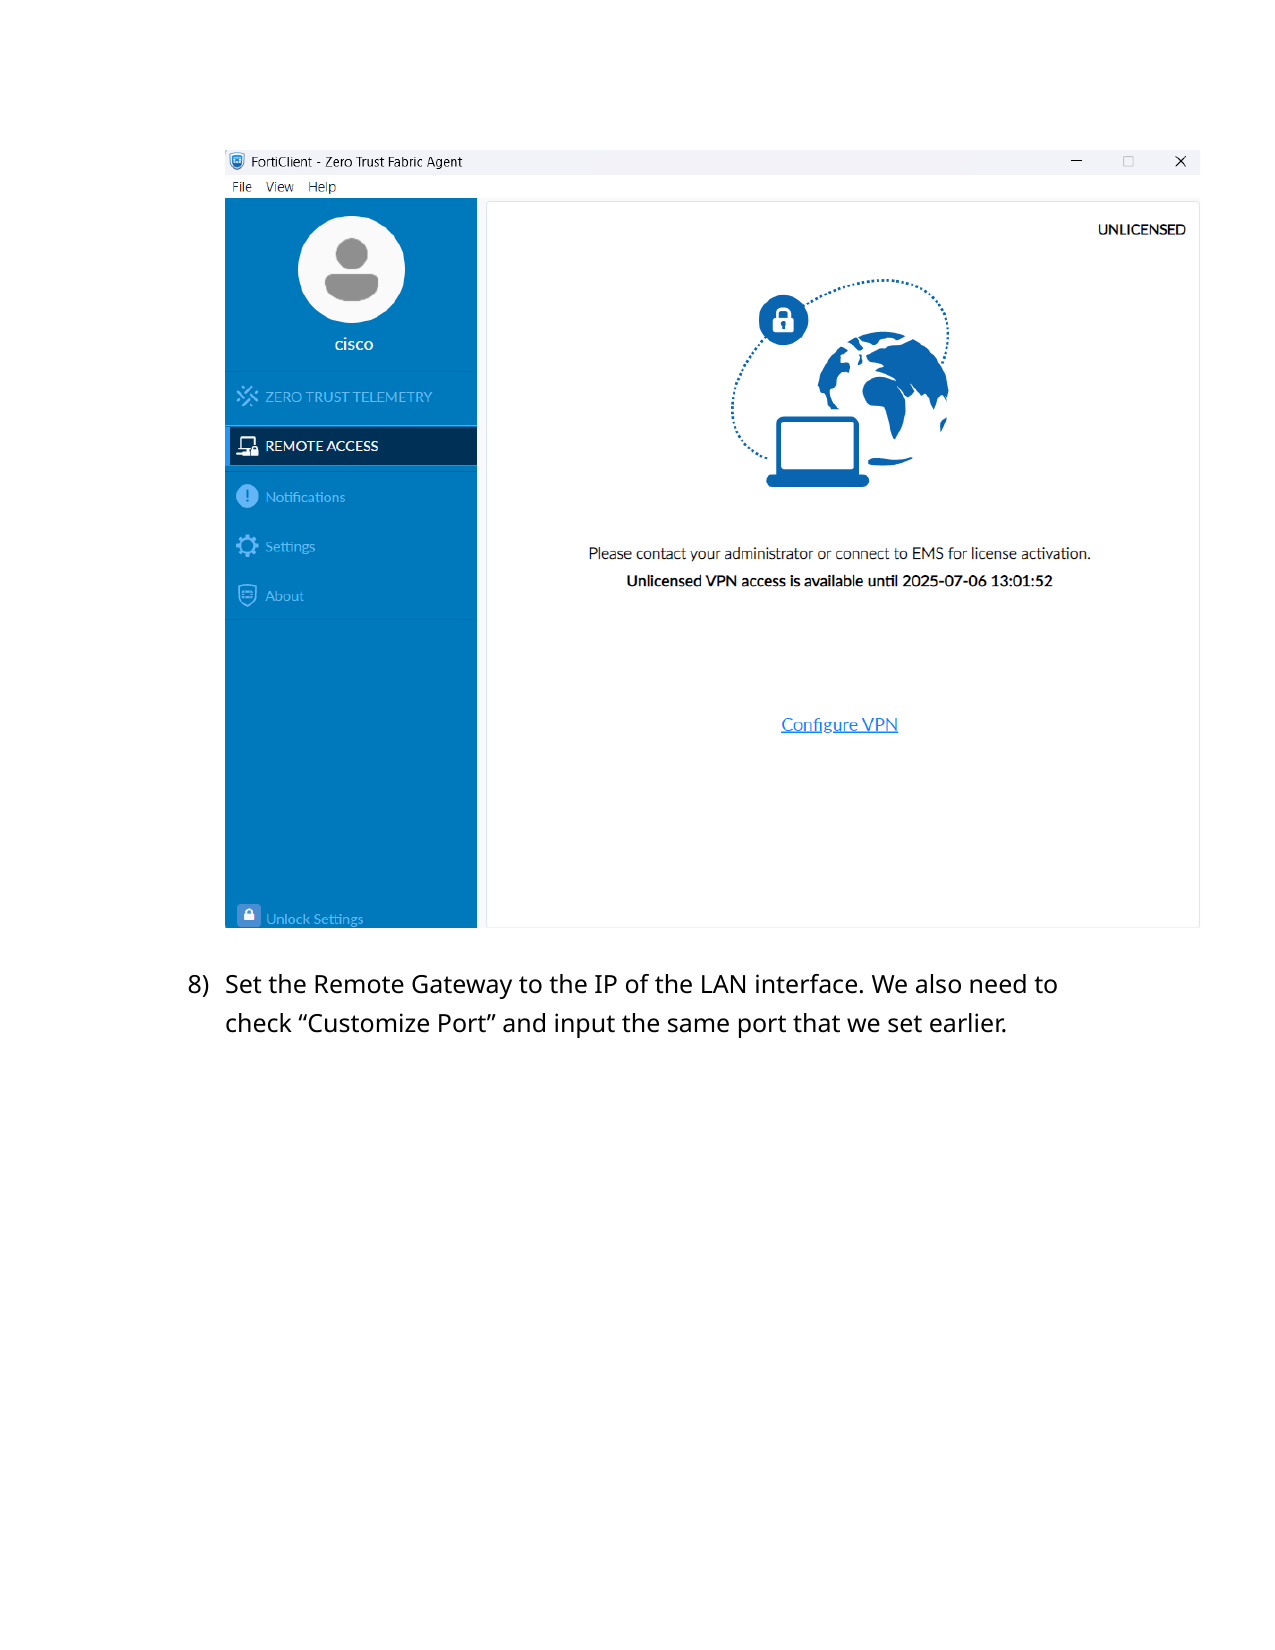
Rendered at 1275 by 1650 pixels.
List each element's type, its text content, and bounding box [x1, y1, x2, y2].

list Set the Remote Gateway to the IP of the LAN interface. We also need to check “Customize Port” and input the same port that we set earlier. [187, 967, 1125, 1040]
picture [225, 150, 1200, 928]
